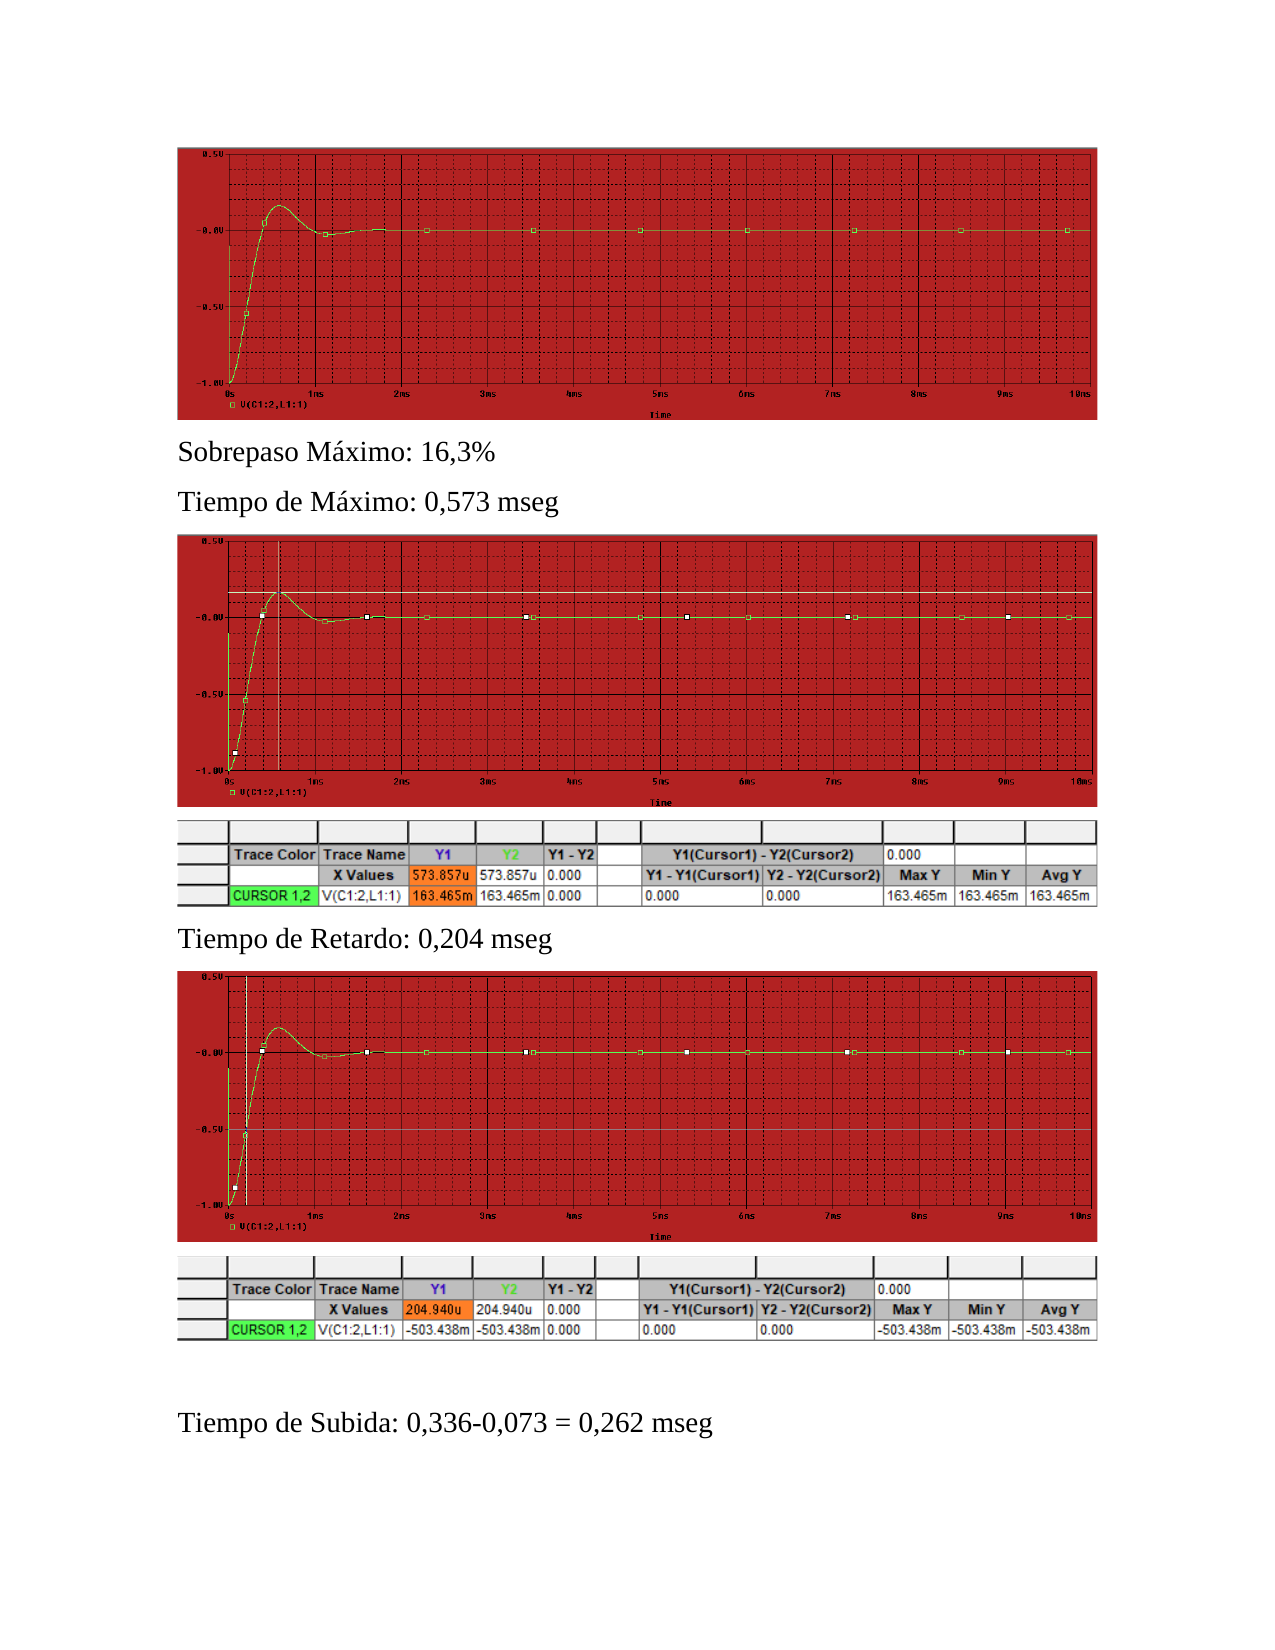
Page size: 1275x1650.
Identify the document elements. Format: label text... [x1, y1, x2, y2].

picture [177, 534, 1098, 807]
text Tiempo de Máximo: 0,573 mseg [177, 484, 1098, 518]
text Tiempo de Subida: 0,336-0,073 = 0,262 mseg [177, 1405, 1098, 1439]
picture [177, 1256, 1098, 1341]
picture [177, 147, 1098, 420]
picture [177, 820, 1098, 907]
text Tiempo de Retardo: 0,204 mseg [177, 921, 1098, 954]
picture [177, 971, 1098, 1242]
text Sobrepaso Máximo: 16,3% [177, 434, 1098, 467]
